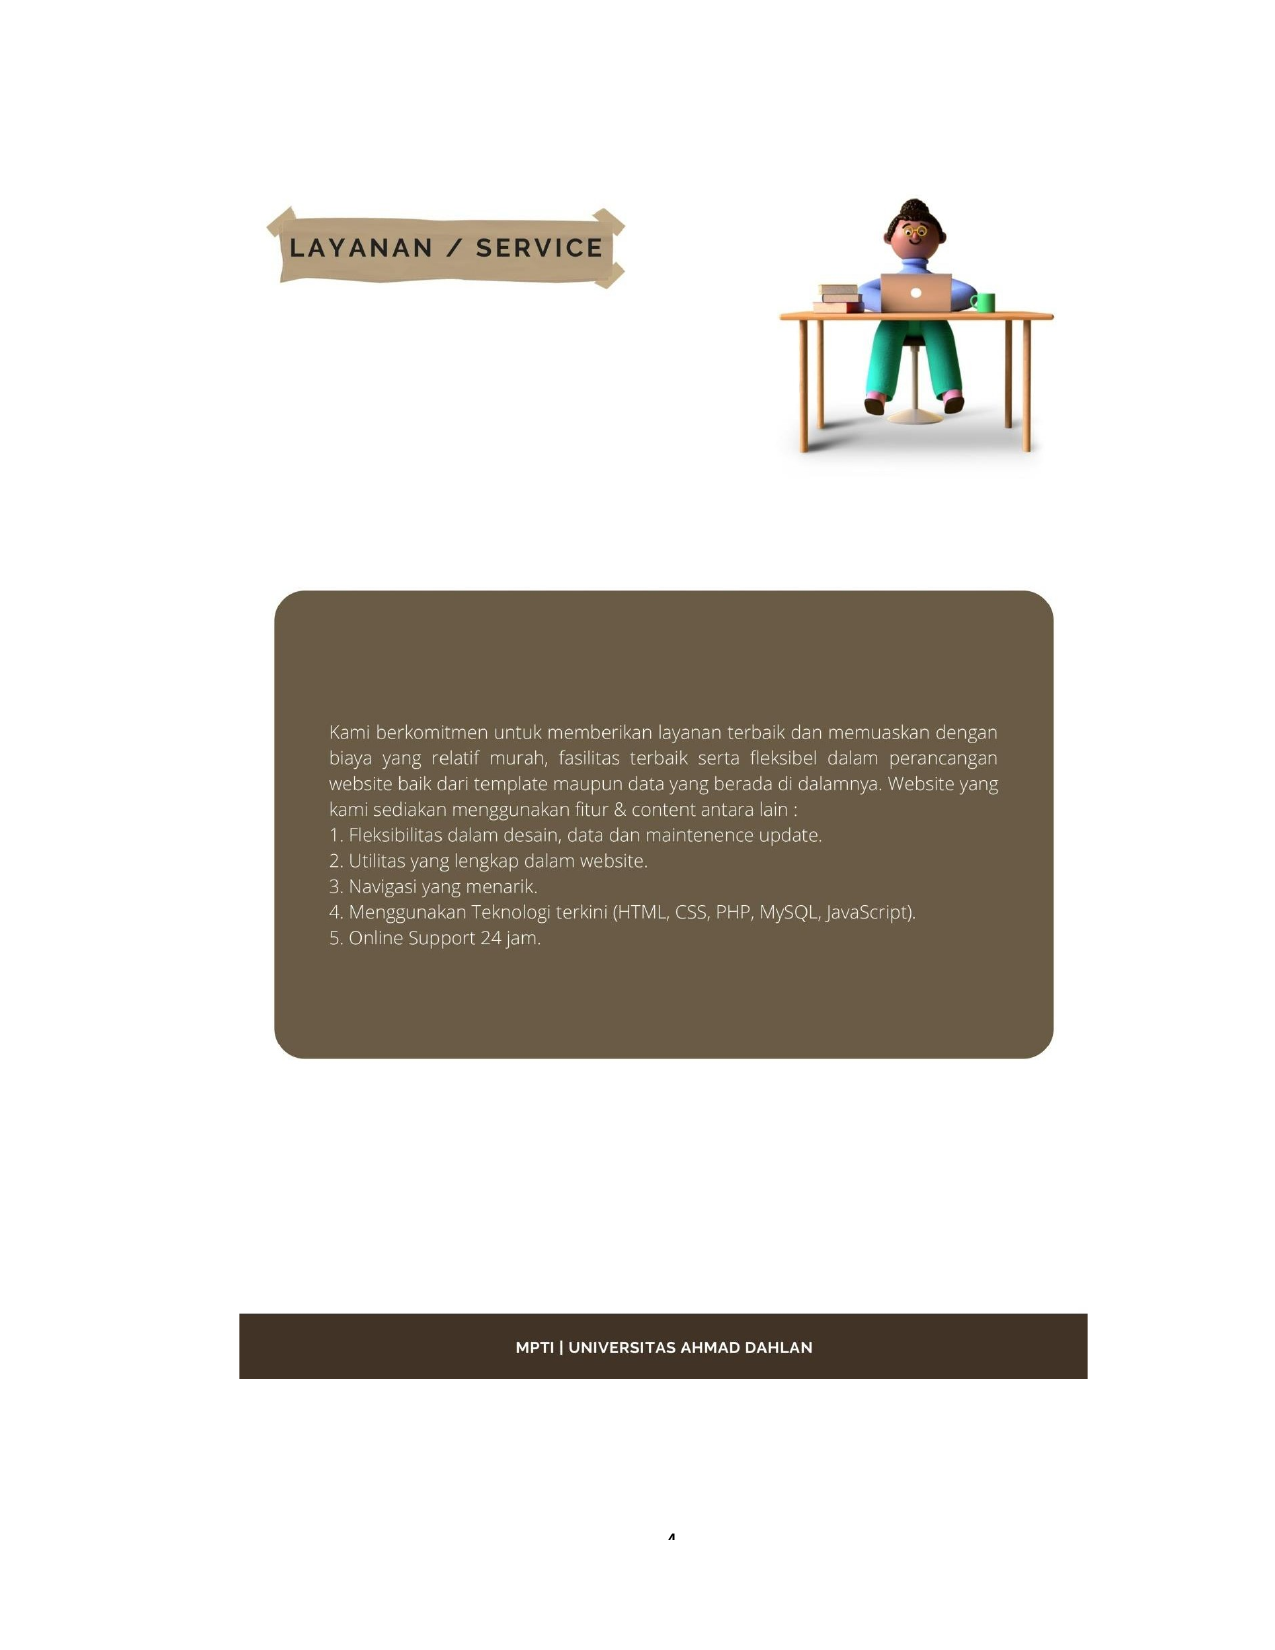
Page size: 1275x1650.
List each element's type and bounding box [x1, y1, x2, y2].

picture [239, 192, 1088, 1379]
